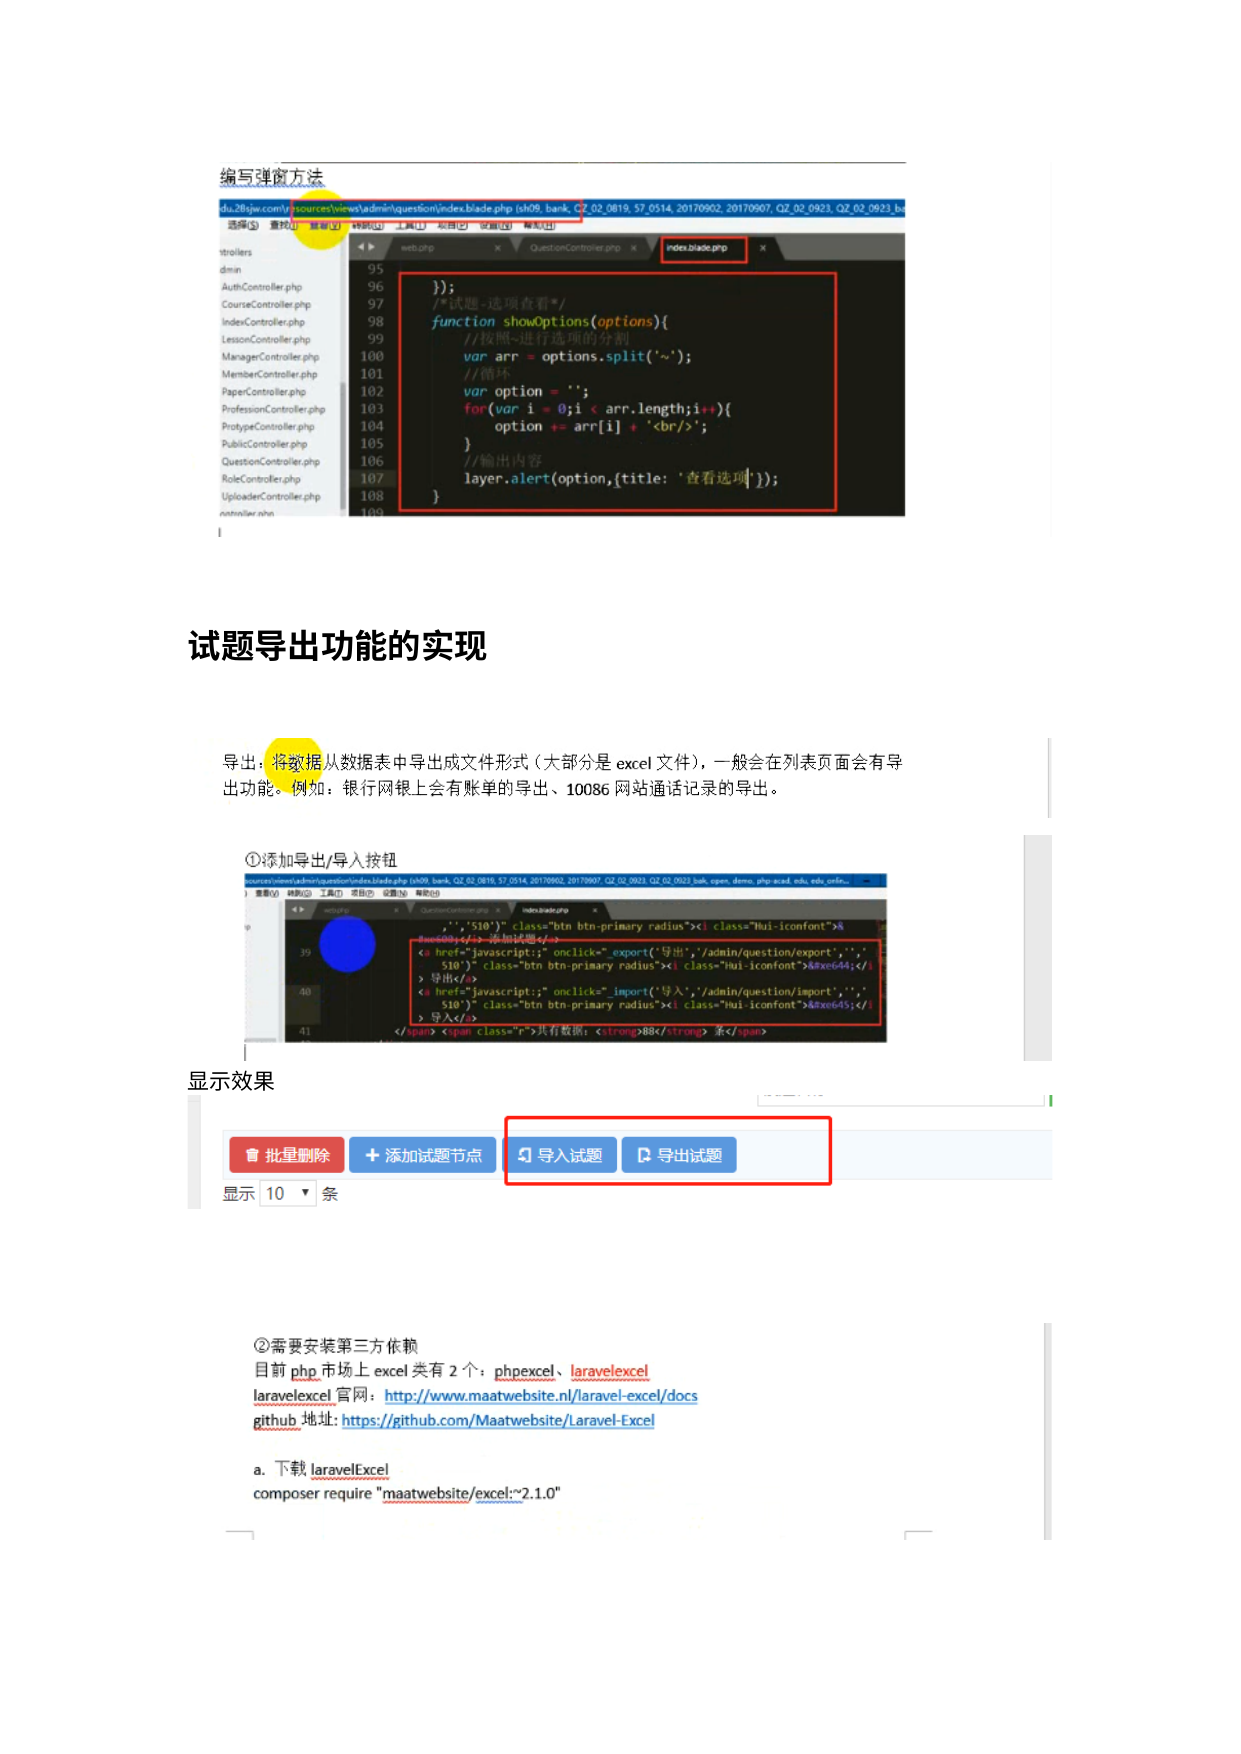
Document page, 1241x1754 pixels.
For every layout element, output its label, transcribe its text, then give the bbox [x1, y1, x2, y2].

picture [187, 835, 1052, 1061]
picture [187, 1323, 1052, 1540]
picture [187, 162, 1052, 537]
picture [187, 1095, 1053, 1209]
picture [187, 738, 1052, 818]
text 显示效果 [187, 1063, 1053, 1095]
subtitle 试题导出功能的实现 [187, 612, 1053, 677]
